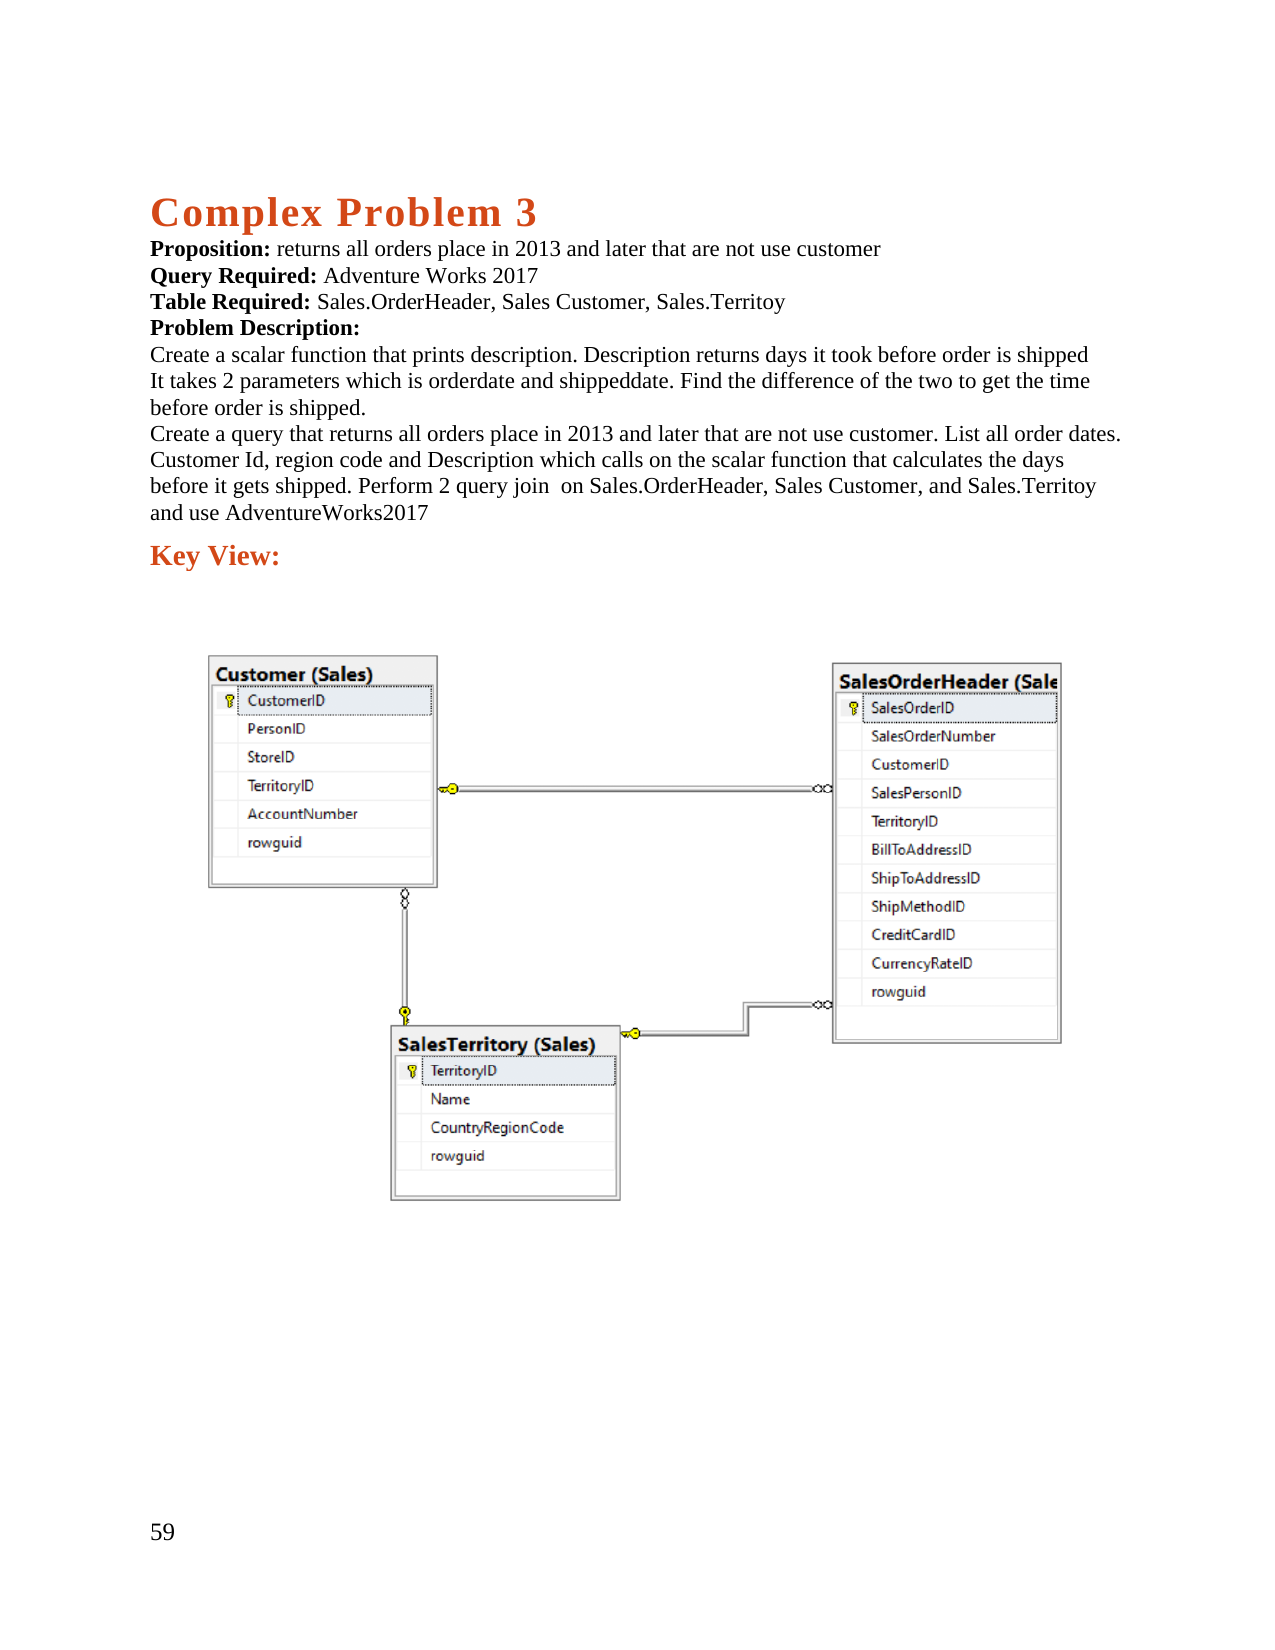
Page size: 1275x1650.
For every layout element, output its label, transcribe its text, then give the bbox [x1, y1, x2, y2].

text Proposition: returns all orders place in 2013 and later that are not use customer [150, 235, 1125, 262]
subtitle Complex Problem 3 [150, 187, 1125, 235]
text Create a scalar function that prints description. Description returns days it took before order is shipped [150, 341, 1125, 367]
picture [150, 571, 1125, 1244]
text Problem Description: [150, 314, 1125, 341]
text Create a query that returns all orders place in 2013 and later that are not use customer. List all order dates. Customer Id, region code and Description which calls on the scalar function that calculates the days before it gets shipped. Perform 2 query join on Sales.OrderHeader, Sales Customer, and Sales.Territoy and use AdventureWorks2017 [150, 420, 1125, 525]
subtitle Key View: [150, 538, 1125, 571]
text Query Required: Adventure Works 2017 [150, 262, 1125, 288]
text It takes 2 parameters which is orderdate and shippeddate. Find the difference of the two to get the time before order is shipped. [150, 367, 1125, 420]
text Table Required: Sales.OrderHeader, Sales Customer, Sales.Territoy [150, 288, 1125, 314]
